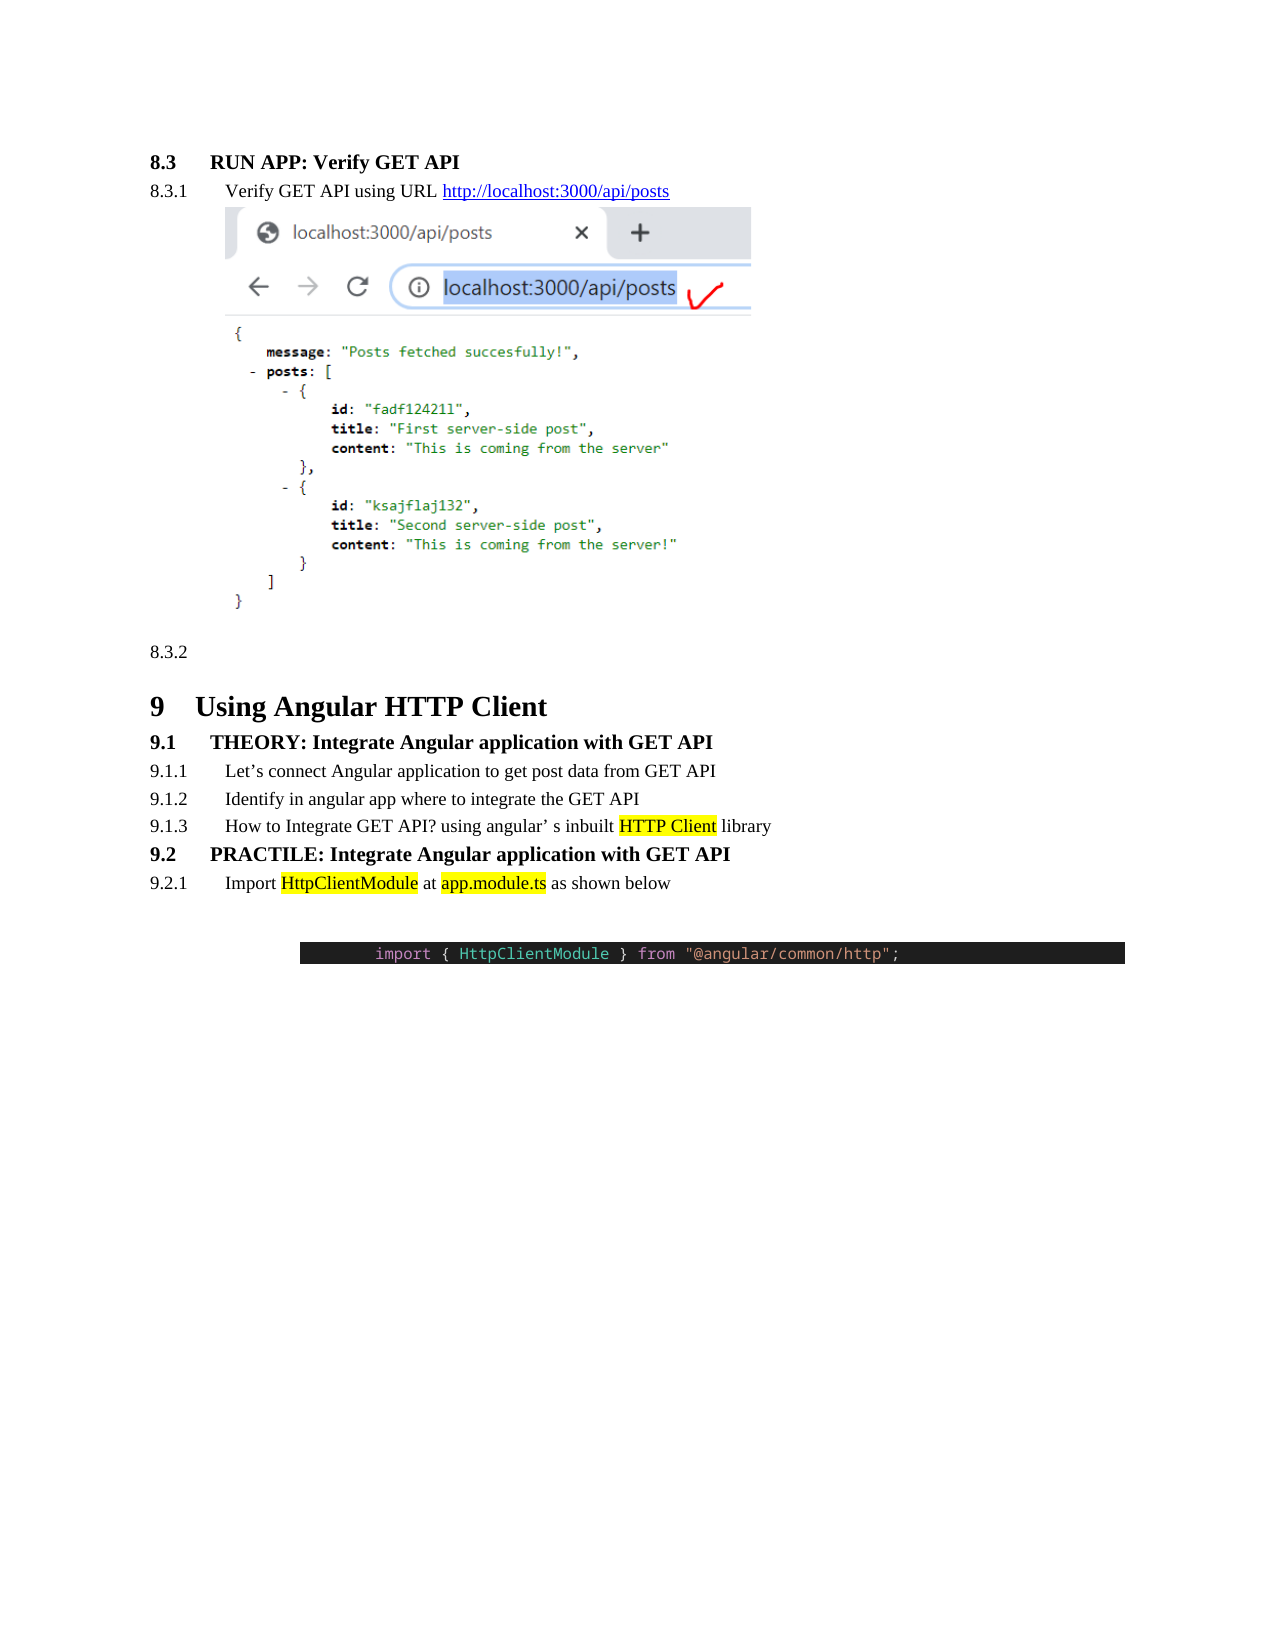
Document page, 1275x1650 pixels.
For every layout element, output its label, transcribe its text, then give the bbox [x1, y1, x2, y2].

text import { HttpClientModule } from "@angular/common/http"; [300, 942, 1125, 964]
subtitle Import HttpClientModule at app.module.ts as shown below [546, 872, 1125, 894]
subtitle THEORY: Integrate Angular application with GET API [150, 730, 1125, 754]
subtitle PRACTILE: Integrate Angular application with GET API [150, 842, 1125, 866]
subtitle Let’s connect Angular application to get post data from GET API [150, 760, 1125, 782]
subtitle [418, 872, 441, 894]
subtitle Using Angular HTTP Client [150, 689, 1125, 723]
subtitle RUN APP: Verify GET API [150, 150, 1125, 174]
subtitle How to Integrate GET API? using angular’ s inbuilt HTTP Client library [717, 815, 1125, 836]
picture [225, 207, 752, 659]
subtitle How to Integrate GET API? using angular’ s inbuilt HTTP Client library [150, 815, 619, 836]
subtitle Identify in angular app where to integrate the GET API [150, 787, 1125, 809]
subtitle Verify GET API using URL http://localhost:3000/api/posts [150, 180, 1125, 202]
